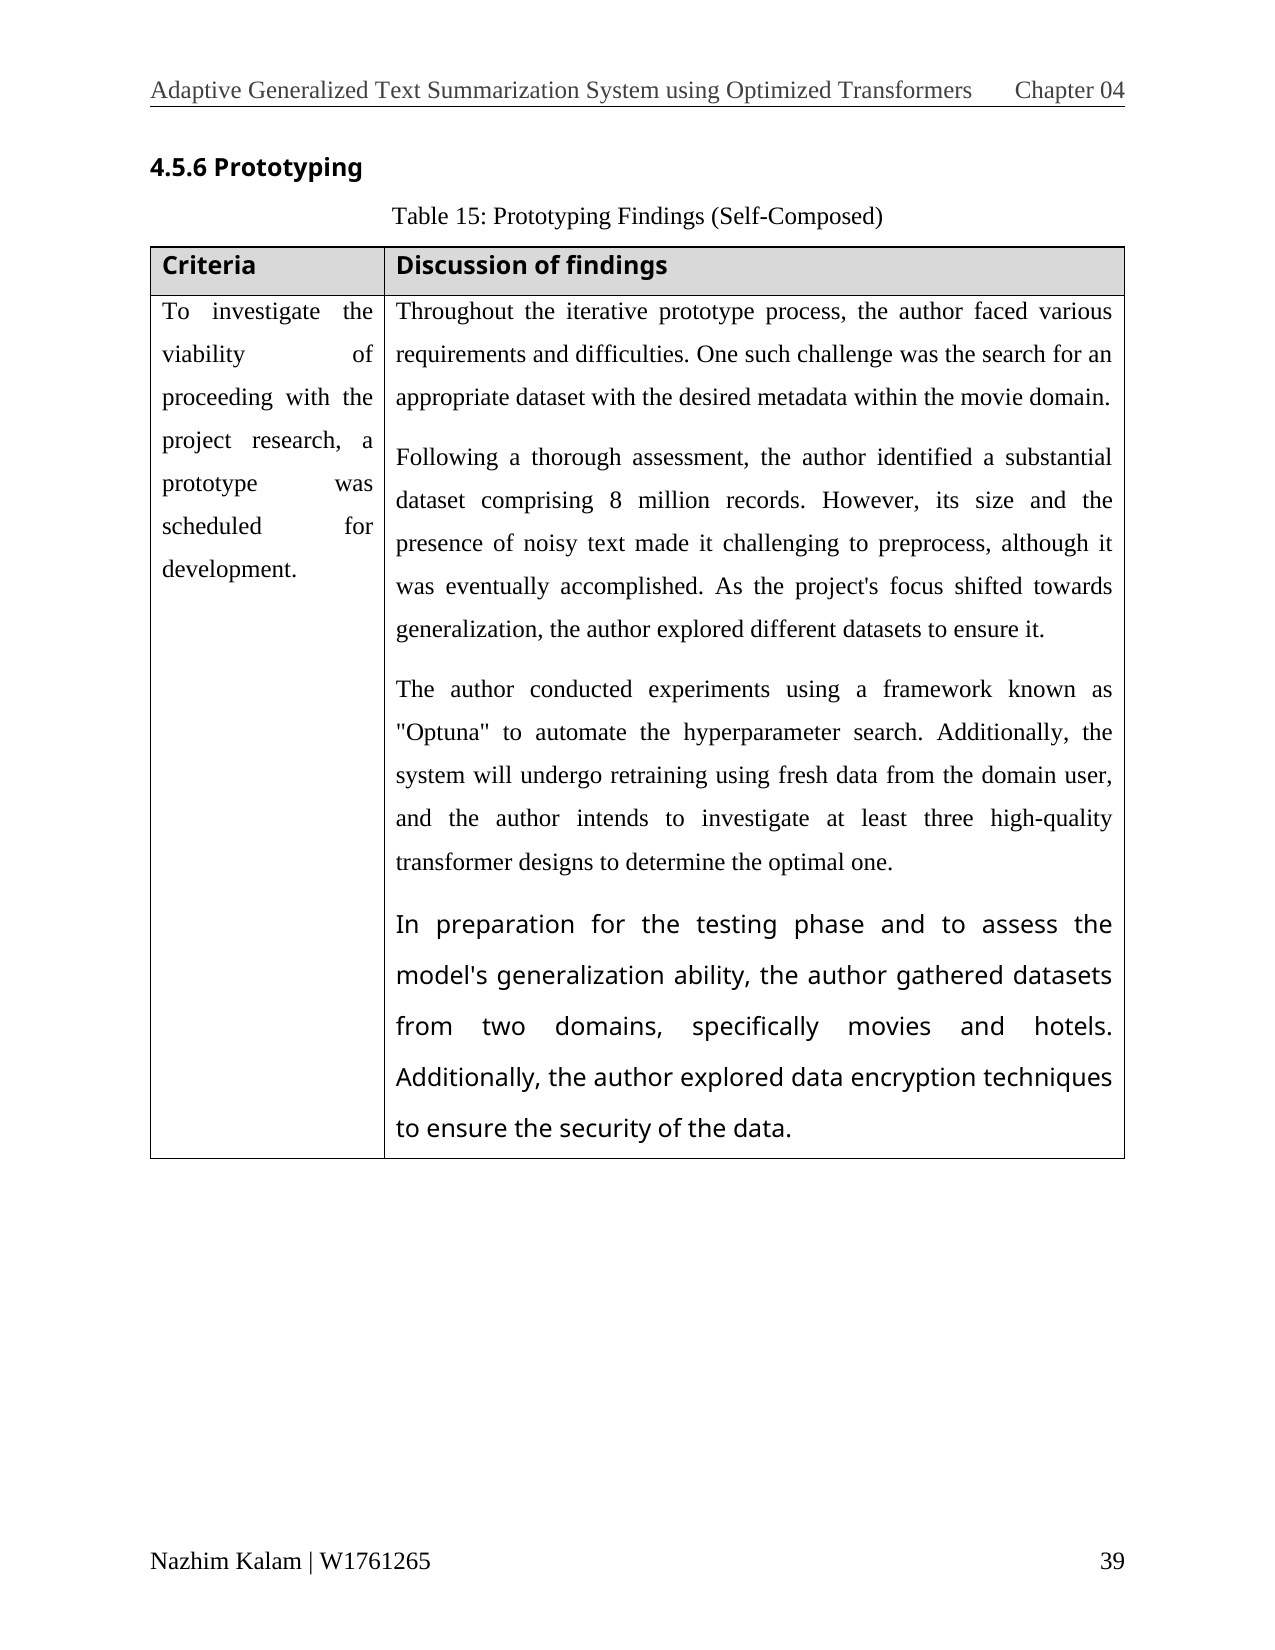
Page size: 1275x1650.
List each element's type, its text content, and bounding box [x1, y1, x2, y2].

subtitle 4.5.6 Prototyping [150, 150, 1125, 184]
table_cell Throughout the iterative prototype process, the author faced various requirements and difficulties. One such challenge was the search for an appropriate dataset with the desired metadata within the movie domain. Following a thorough assessment, the author identified a substantial dataset comprising 8 million records. However, its size and the presence of noisy text made it challenging to preprocess, although it was eventually accomplished. As the project's focus shifted towards generalization, the author explored different datasets to ensure it. The author conducted experiments using a framework known as "Optuna" to automate the hyperparameter search. Additionally, the system will undergo retraining using fresh data from the domain user, and the author intends to investigate at least three high-quality transformer designs to determine the optimal one. In preparation for the testing phase and to assess the model's generalization ability, the author gathered datasets from two domains, specifically movies and hotels. Additionally, the author explored data encryption techniques to ensure the security of the data. [385, 296, 1124, 1158]
table_header Discussion of findings [385, 248, 1124, 295]
text Table 15: Prototyping Findings (Self-Composed) [150, 201, 1125, 230]
table_cell To investigate the viability of proceeding with the project research, a prototype was scheduled for development. [151, 296, 384, 1158]
table_header Criteria [151, 248, 384, 295]
